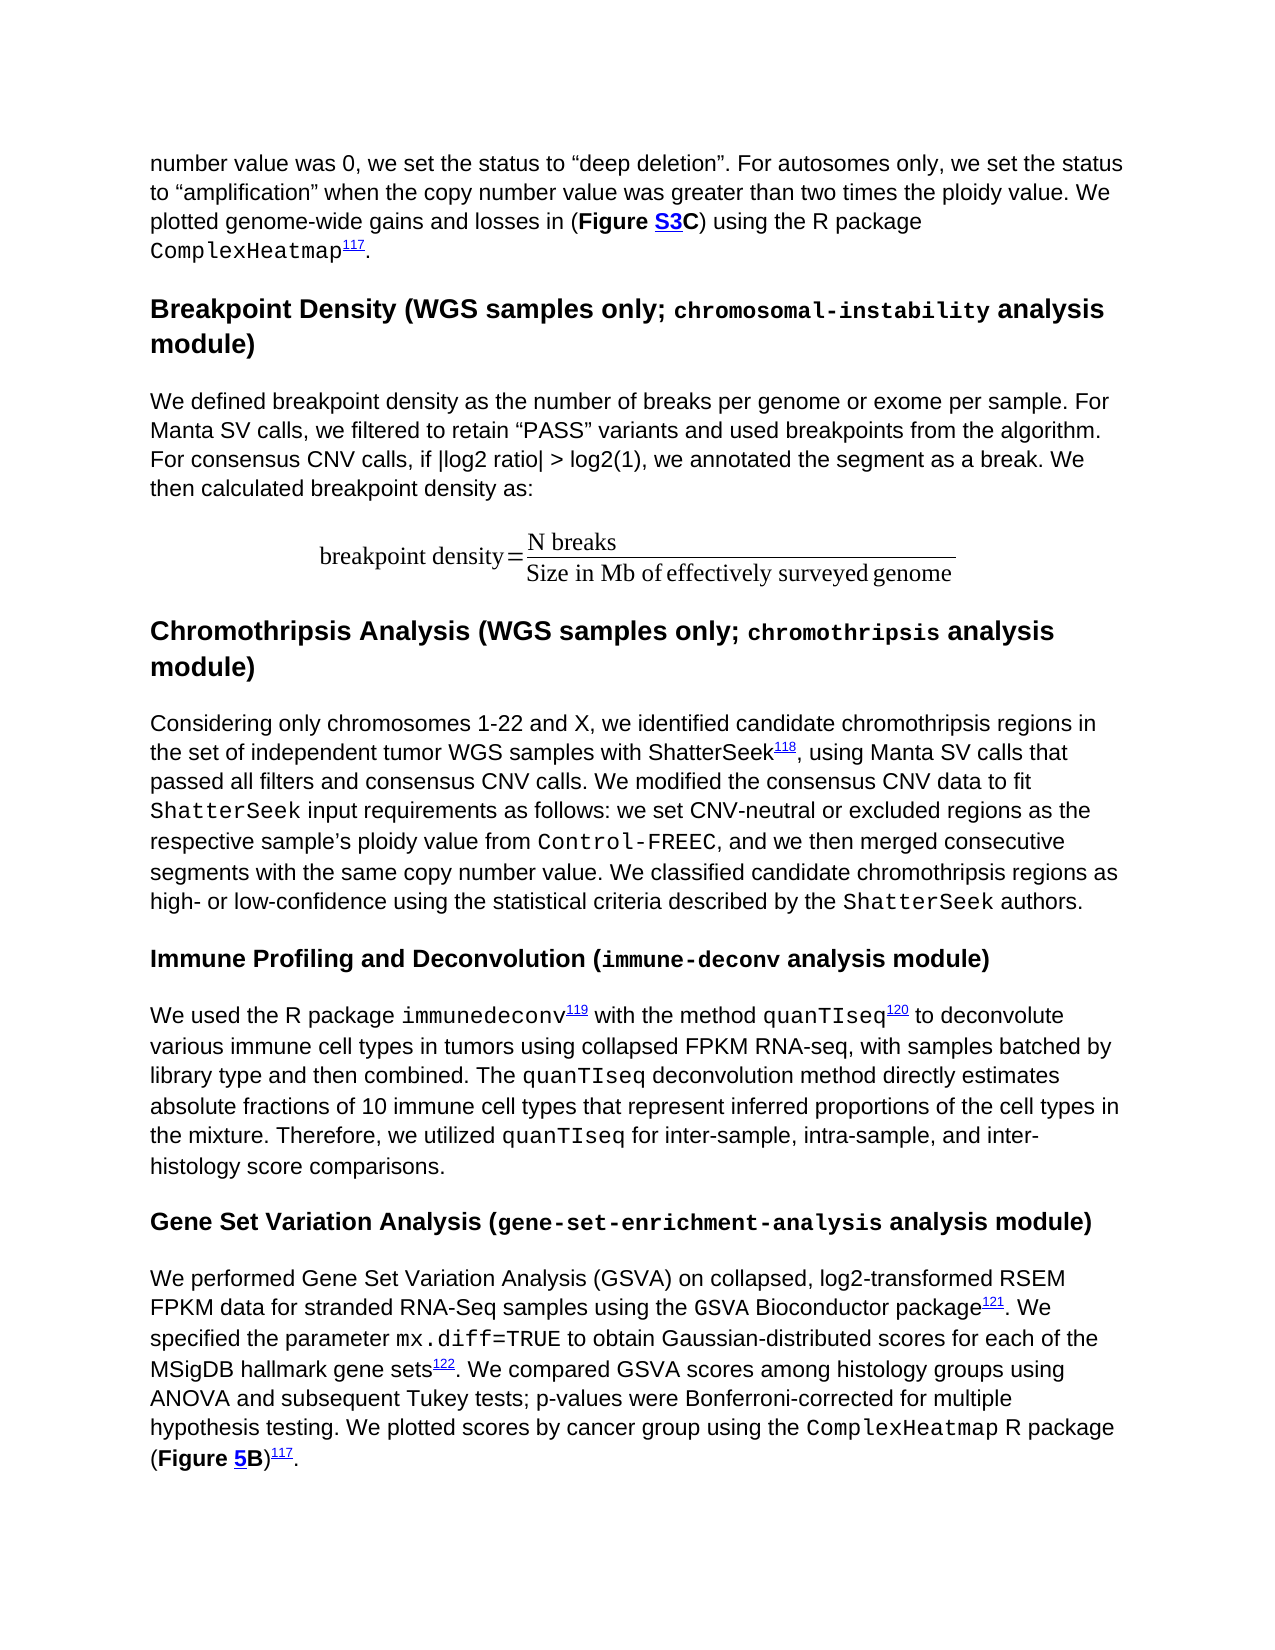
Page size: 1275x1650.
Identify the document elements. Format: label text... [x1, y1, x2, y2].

text Considering only chromosomes 1-22 and X, we identified candidate chromothripsis regions in the set of independent tumor WGS samples with ShatterSeek118, using Manta SV calls that passed all filters and consensus CNV calls. We modified the consensus CNV data to fit ShatterSeek input requirements as follows: we set CNV-neutral or excluded regions as the respective sample’s ploidy value from Control-FREEC, and we then merged consecutive segments with the same copy number value. We classified candidate chromothripsis regions as high- or low-confidence using the statistical criteria described by the ShatterSeek authors. [150, 710, 1125, 916]
subtitle Gene Set Variation Analysis (gene-set-enrichment-analysis analysis module) [150, 1207, 1125, 1237]
subtitle Chromothripsis Analysis (WGS samples only; chromothripsis analysis module) [150, 615, 1125, 682]
subtitle Immune Profiling and Deconvolution (immune-deconv analysis module) [150, 944, 1125, 974]
text We used the R package immunedeconv119 with the method quanTIseq120 to deconvolute various immune cell types in tumors using collapsed FPKM RNA-seq, with samples batched by library type and then combined. The quanTIseq deconvolution method directly estimates absolute fractions of 10 immune cell types that represent inferred proportions of the cell types in the mixture. Therefore, we utilized quanTIseq for inter-sample, intra-sample, and inter-histology score comparisons. [150, 1002, 1125, 1179]
subtitle Breakpoint Density (WGS samples only; chromosomal-instability analysis module) [150, 293, 1125, 360]
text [150, 150, 1125, 265]
text We defined breakpoint density as the number of breaks per genome or exome per sample. For Manta SV calls, we filtered to retain “PASS” variants and used breakpoints from the algorithm. For consensus CNV calls, if |log2 ratio| > log2(1), we annotated the segment as a break. We then calculated breakpoint density as: [150, 388, 1125, 501]
text We performed Gene Set Variation Analysis (GSVA) on collapsed, log2-transformed RSEM FPKM data for stranded RNA-Seq samples using the GSVA Bioconductor package121. We specified the parameter mx.diff=TRUE to obtain Gaussian-distributed scores for each of the MSigDB hallmark gene sets122. We compared GSVA scores among histology groups using ANOVA and subsequent Tukey tests; p-values were Bonferroni-corrected for multiple hypothesis testing. We plotted scores by cancer group using the ComplexHeatmap R package (Figure 5B)117. [150, 1265, 1125, 1471]
